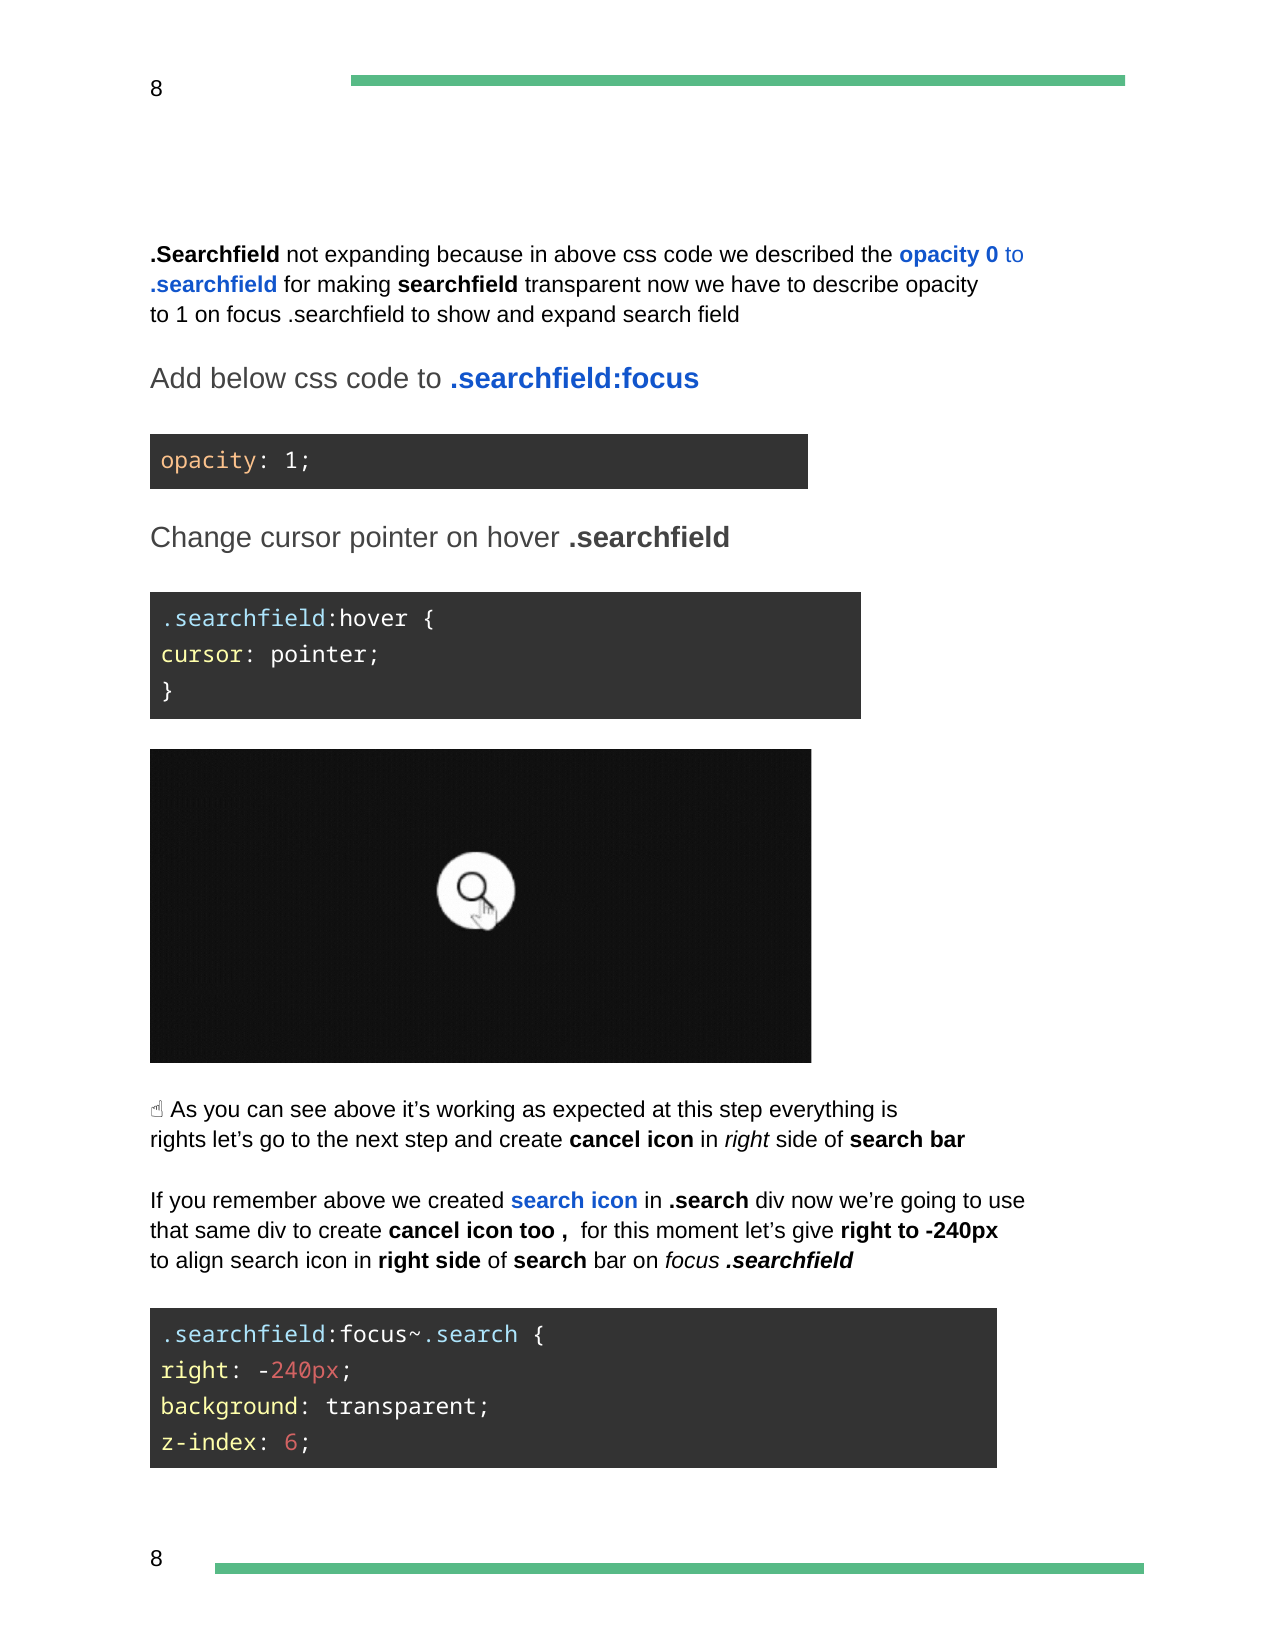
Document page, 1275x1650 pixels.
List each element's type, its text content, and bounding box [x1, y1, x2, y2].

table_header opacity: 1; [150, 434, 808, 489]
subtitle Add below css code to .searchfield:focus [150, 361, 1125, 395]
picture [351, 75, 1125, 86]
text If you remember above we created search icon in .search div now we’re going to use [150, 1187, 1125, 1213]
table_header .searchfield:hover { cursor: pointer; } [150, 592, 861, 719]
text that same div to create cancel icon too , for this moment let’s give right to -240px [150, 1217, 1125, 1243]
text ☝️ As you can see above it’s working as expected at this step everything is [150, 1096, 1125, 1123]
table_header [150, 1308, 997, 1468]
picture [150, 749, 812, 1063]
text to align search icon in right side of search bar on focus .searchfield [150, 1247, 1125, 1274]
text to 1 on focus .searchfield to show and expand search field [150, 301, 1125, 327]
text rights let’s go to the next step and create cancel icon in right side of search bar [150, 1126, 1125, 1153]
picture [215, 1563, 1144, 1574]
subtitle Change cursor pointer on hover .searchfield [150, 520, 1125, 553]
text .Searchfield not expanding because in above css code we described the opacity 0 to .searchfield for making searchfield transparent now we have to describe opacity [150, 241, 1125, 297]
